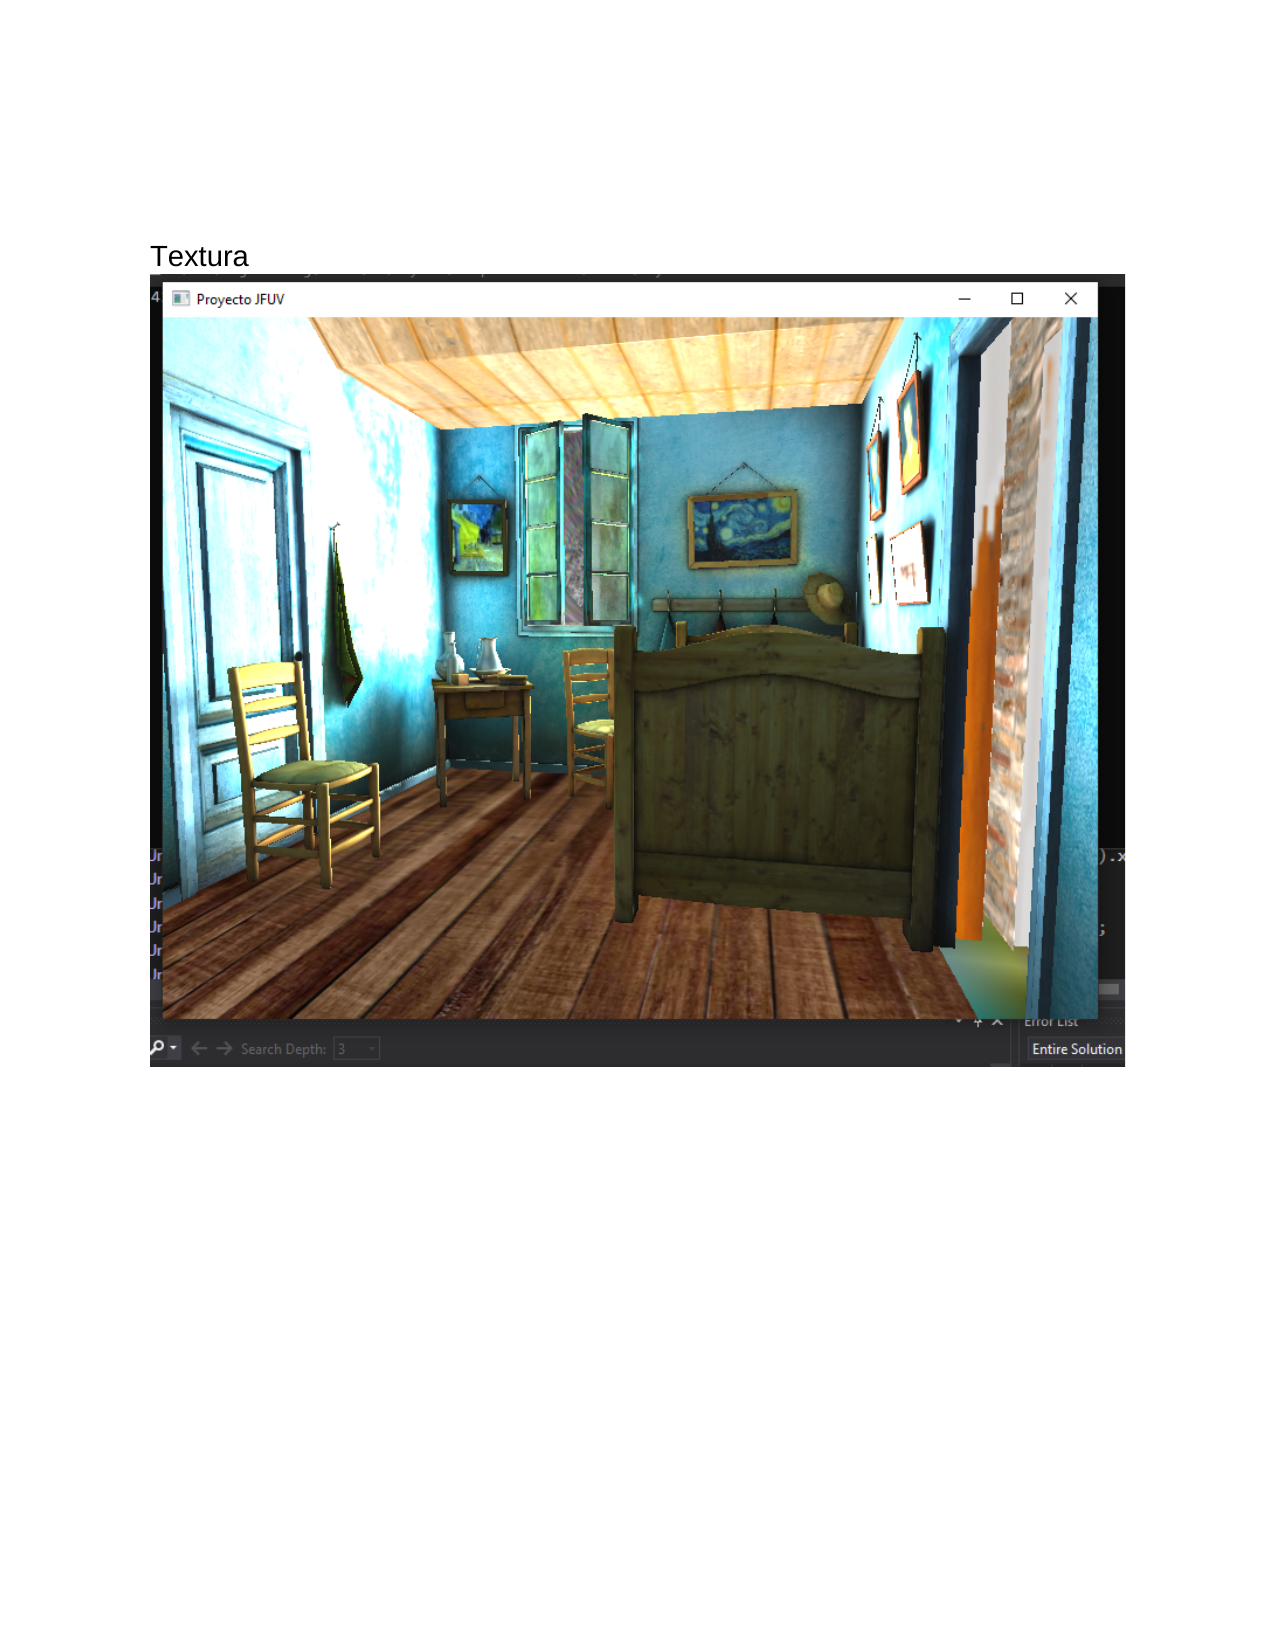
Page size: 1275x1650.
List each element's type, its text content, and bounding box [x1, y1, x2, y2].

text Textura [150, 203, 1125, 274]
picture [150, 274, 1125, 1067]
